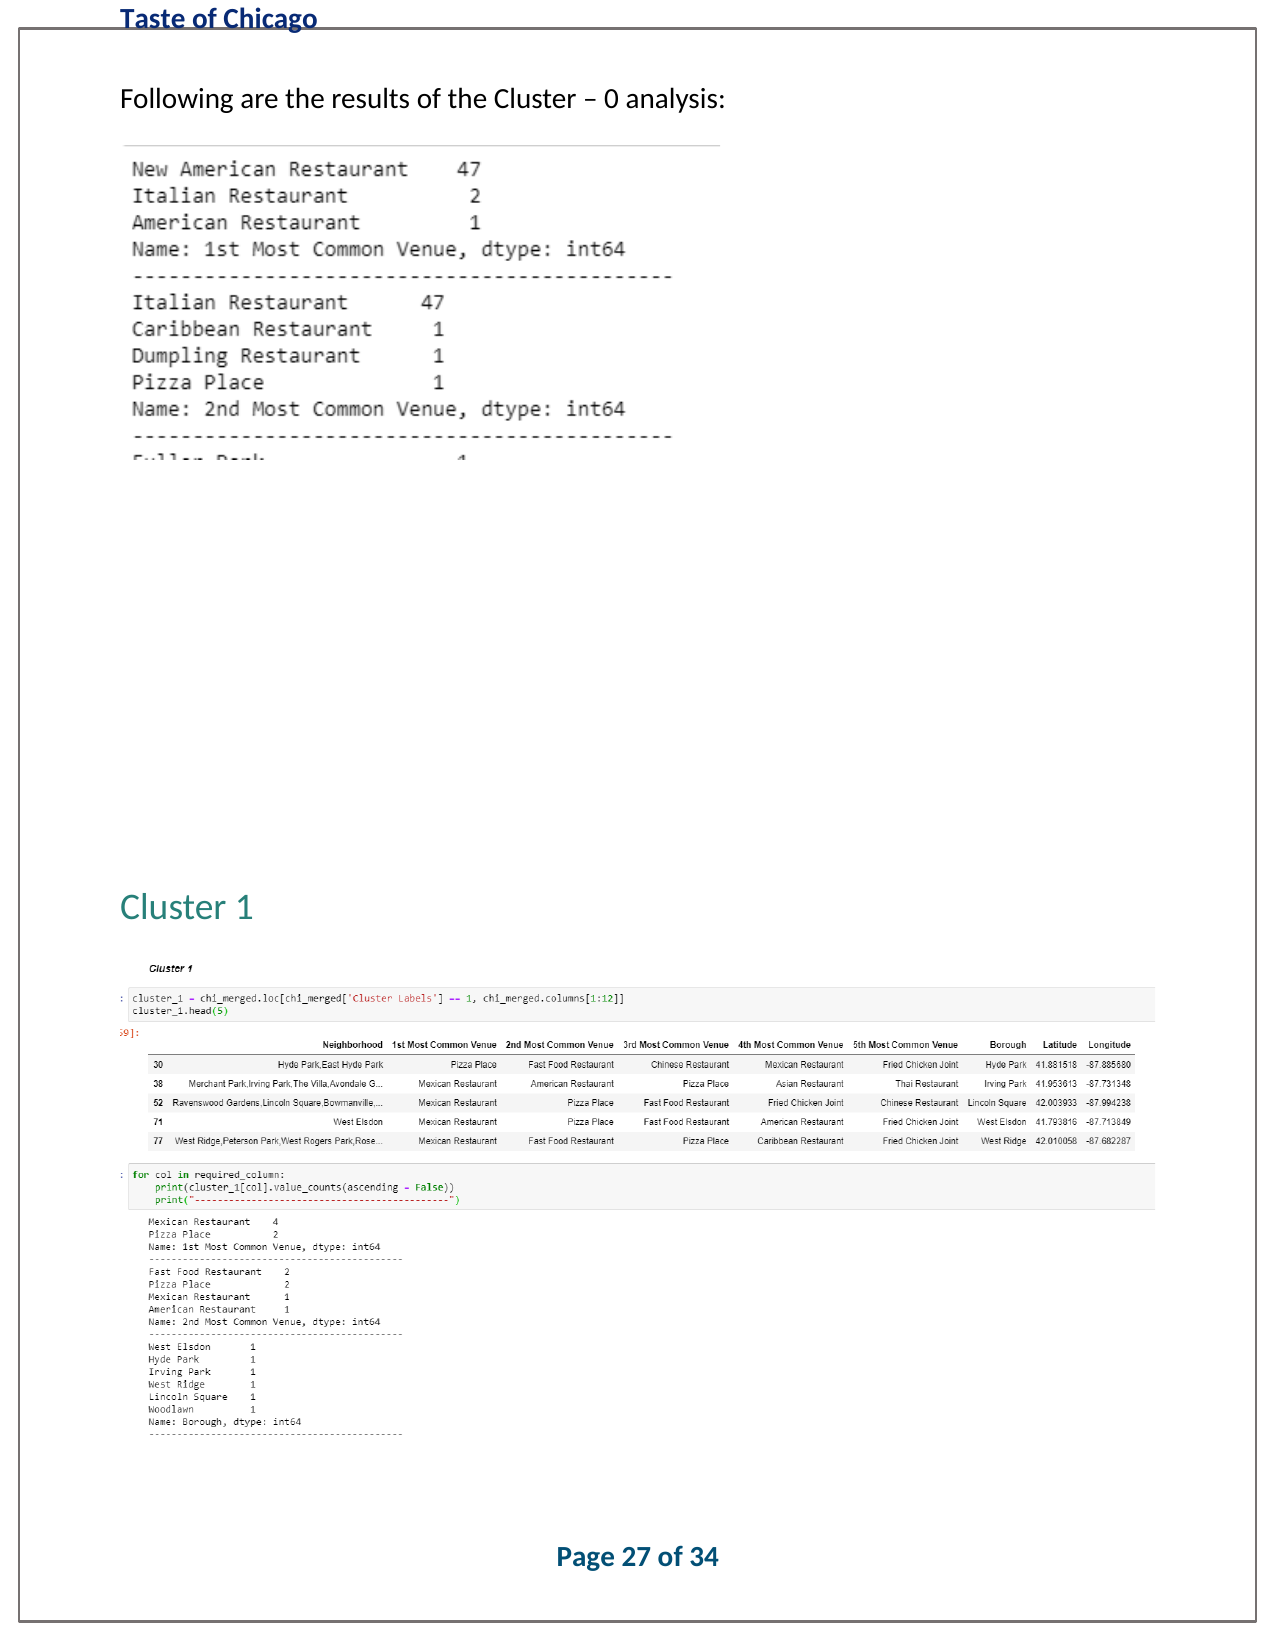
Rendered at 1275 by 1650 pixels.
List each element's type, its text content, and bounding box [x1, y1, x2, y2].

picture [120, 145, 721, 460]
picture [120, 960, 1155, 1446]
subtitle Following are the results of the Cluster – 0 analysis: [120, 80, 1155, 115]
subtitle Cluster 1 [120, 883, 1155, 928]
